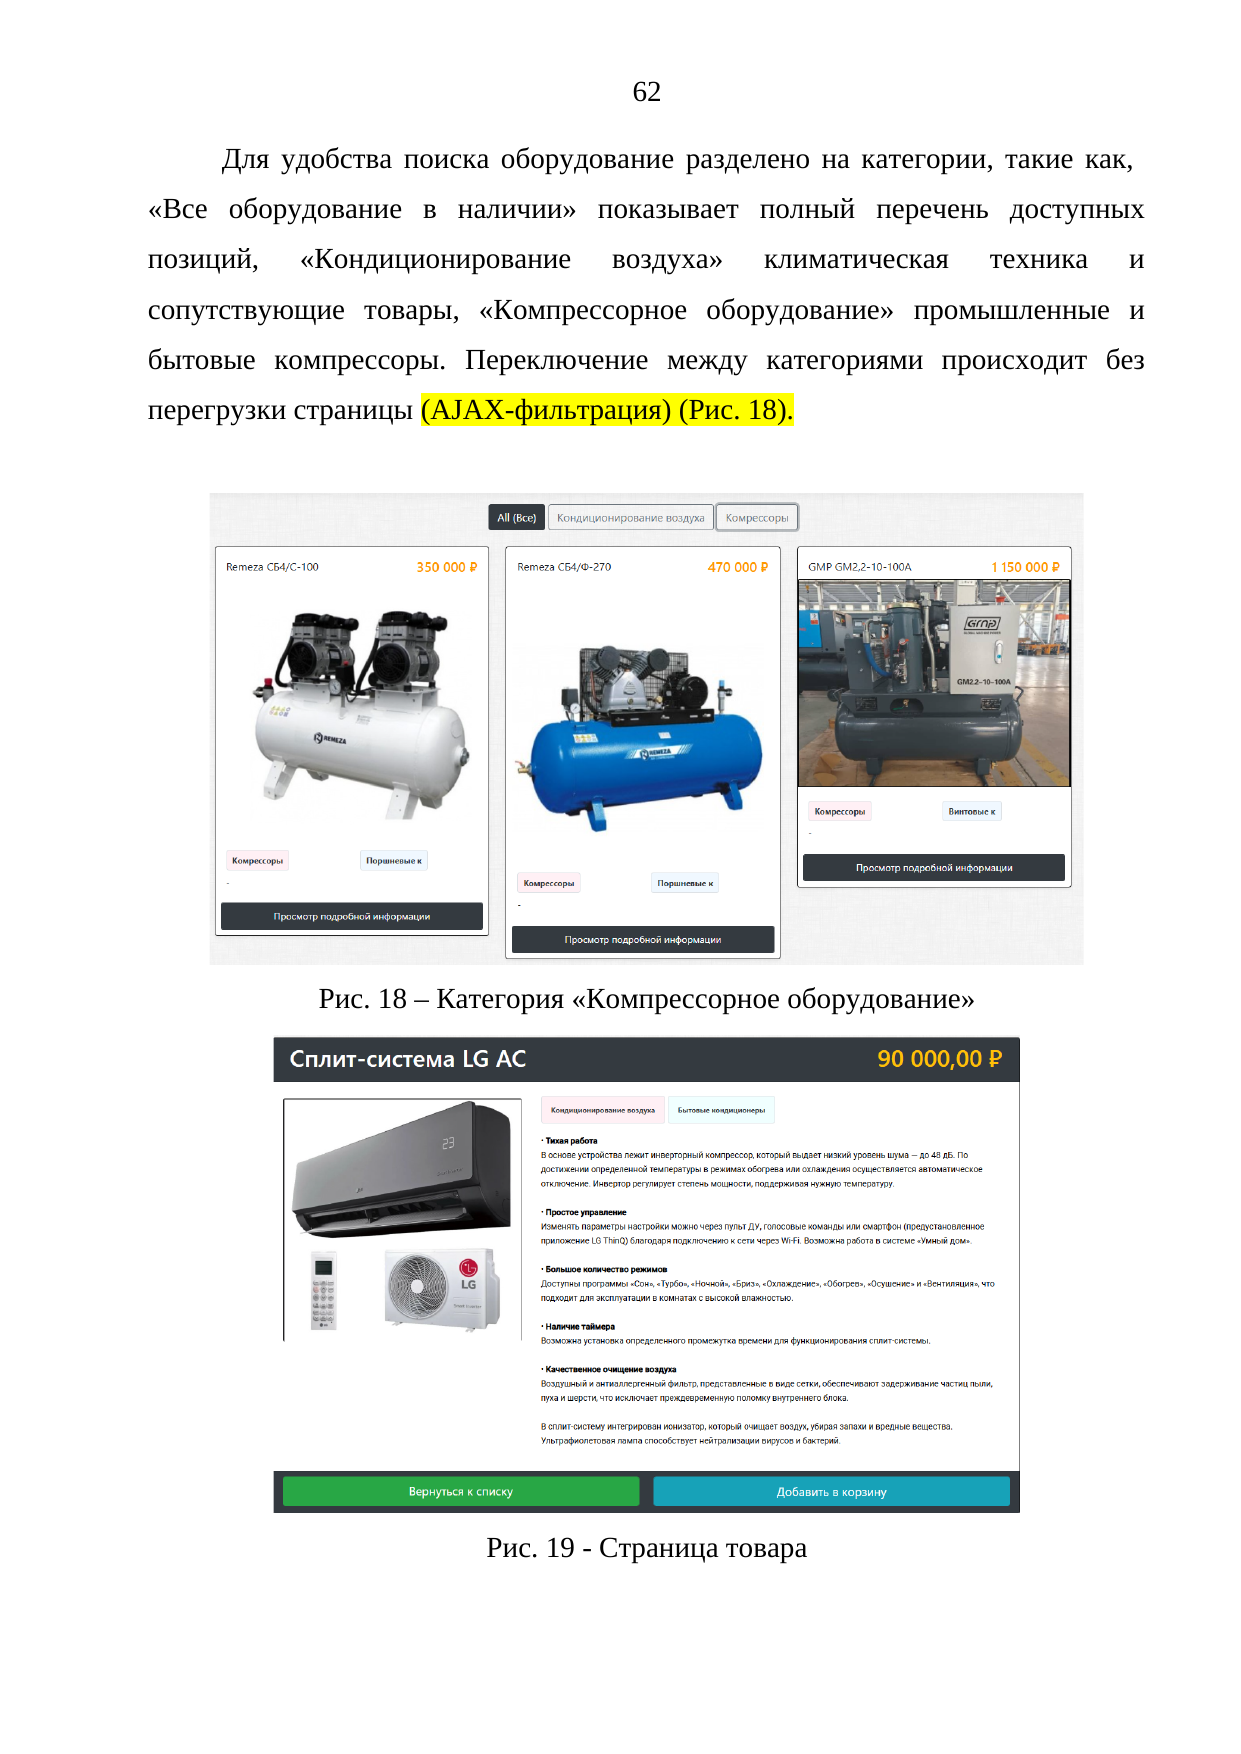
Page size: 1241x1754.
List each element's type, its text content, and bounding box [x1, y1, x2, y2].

text Рис. 19 - Страница товара [148, 1530, 1146, 1563]
text Рис. 18 – Категория «Компрессорное оборудование» [148, 981, 1146, 1015]
picture [273, 1035, 1020, 1513]
list Для удобства поиска оборудование разделено на категории, такие как, «Все оборудование в наличии» показывает полный перечень доступных позиций, «Кондиционирование воздуха» климатическая техника и сопутствующие товары, «Компрессорное оборудование» промышленные и бытовые компрессоры. Переключение между категориями происходит без перегрузки страницы (AJAX-фильтрация) (Рис. 18). [148, 141, 1146, 426]
picture [209, 493, 1084, 965]
